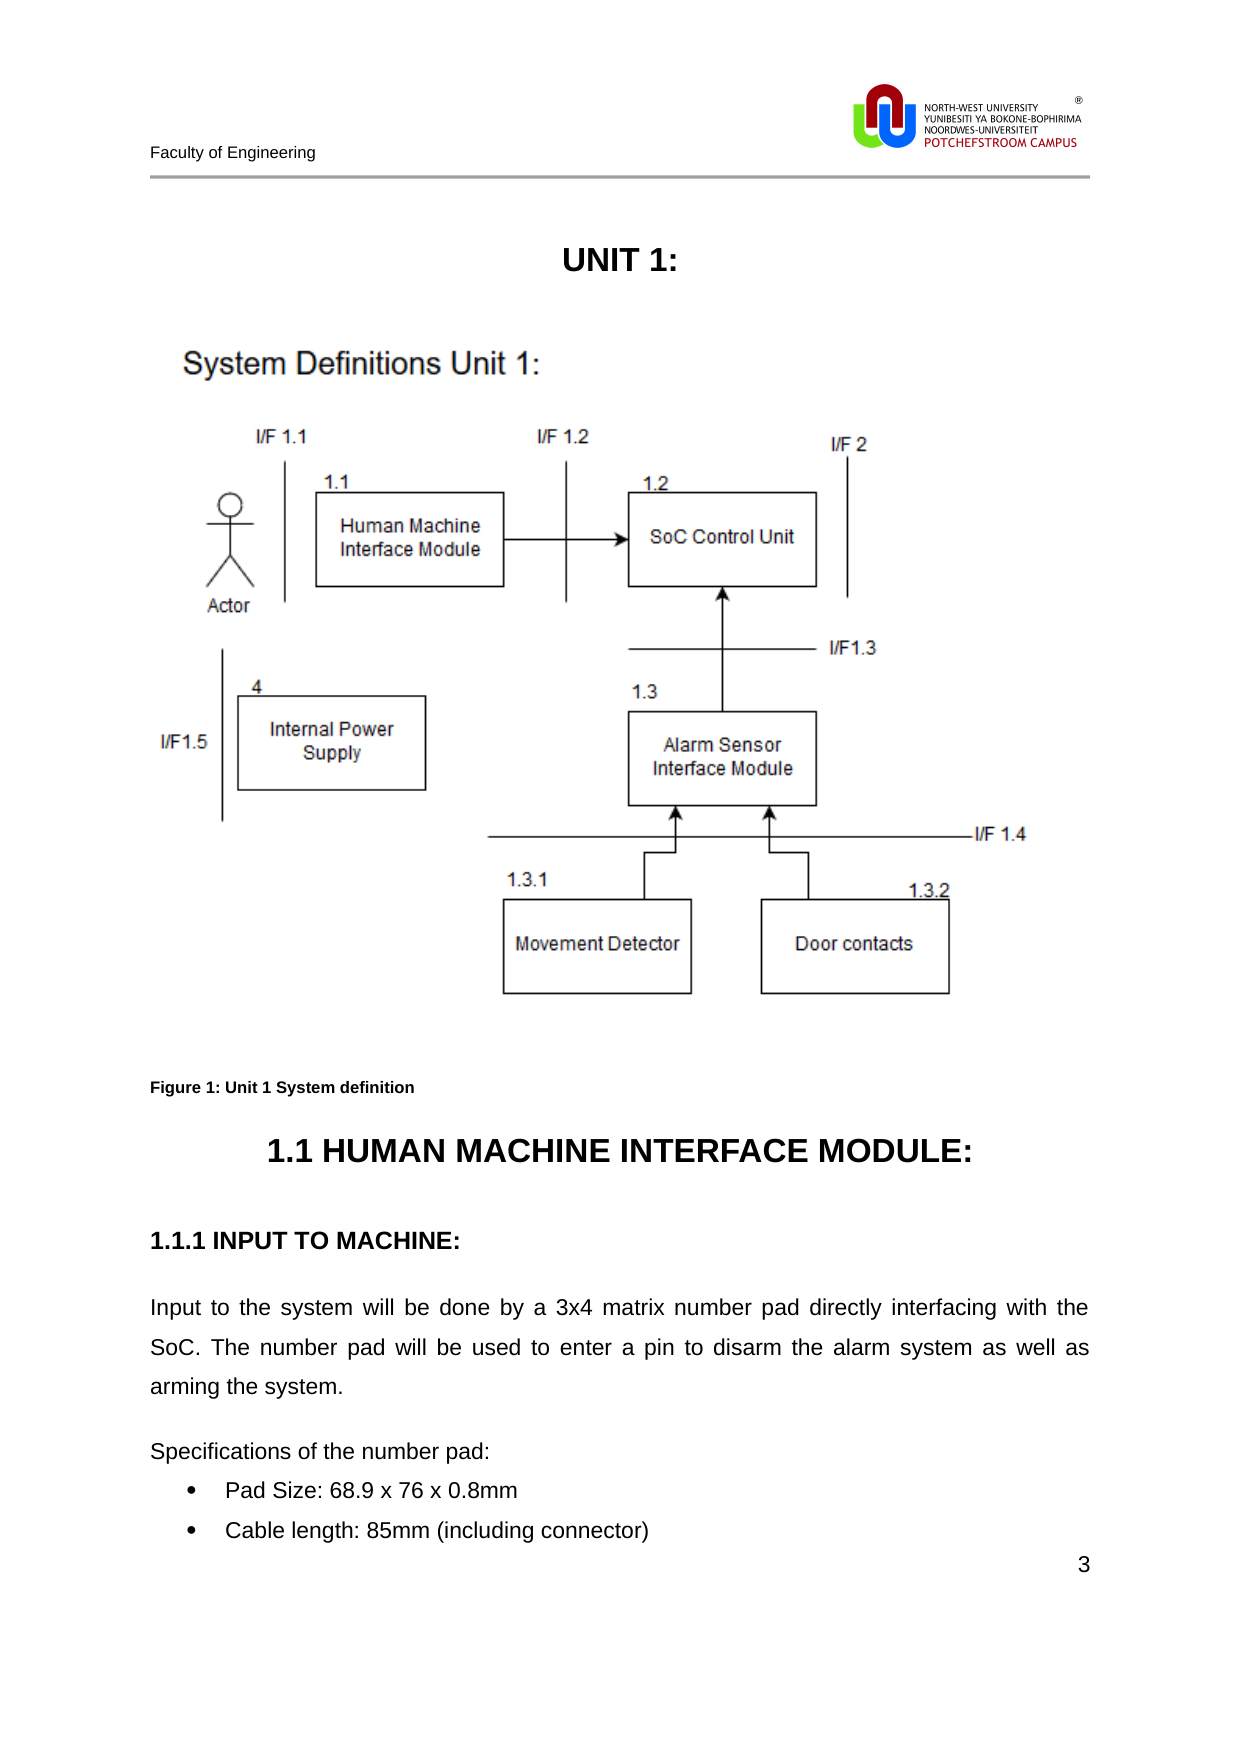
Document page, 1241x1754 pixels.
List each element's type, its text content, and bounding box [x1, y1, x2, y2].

subtitle Unit 1: [150, 240, 1090, 278]
subtitle Human machine interface module: [150, 1131, 1090, 1169]
text Specifications of the number pad: [150, 1438, 1090, 1464]
list Cable length: 85mm (including connector) [187, 1517, 1090, 1543]
picture [150, 335, 1072, 1043]
list Pad Size: 68.9 x 76 x 0.8mm [187, 1477, 1090, 1504]
subtitle 1.1.1 Input to Machine: [150, 1226, 1090, 1255]
text Figure 1: Unit 1 System definition [150, 1077, 1090, 1097]
picture [840, 73, 1095, 159]
text Input to the system will be done by a 3x4 matrix number pad directly interfacing with the SoC. The number pad will be used to enter a pin to disarm the alarm system as well as arming the system. [150, 1294, 1090, 1400]
